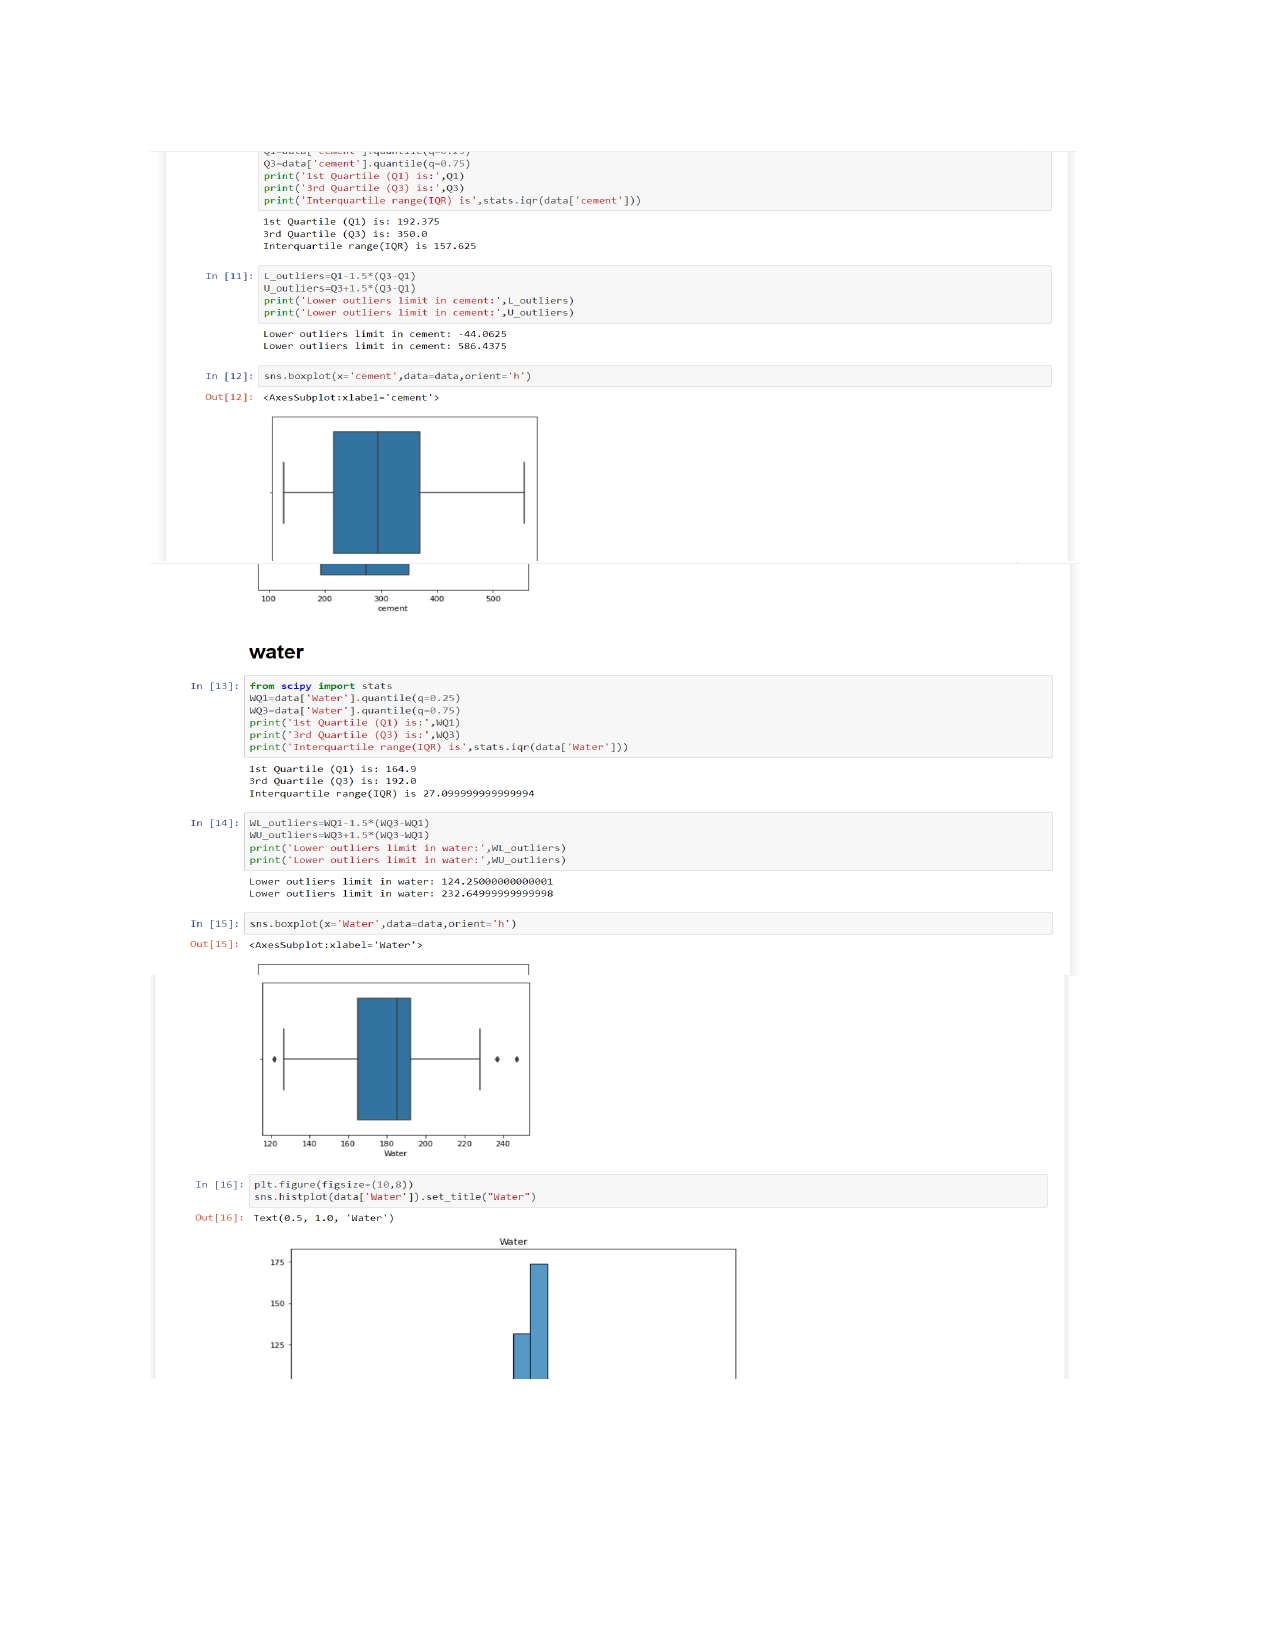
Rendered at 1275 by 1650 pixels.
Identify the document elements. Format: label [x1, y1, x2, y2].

picture [150, 150, 1080, 1379]
